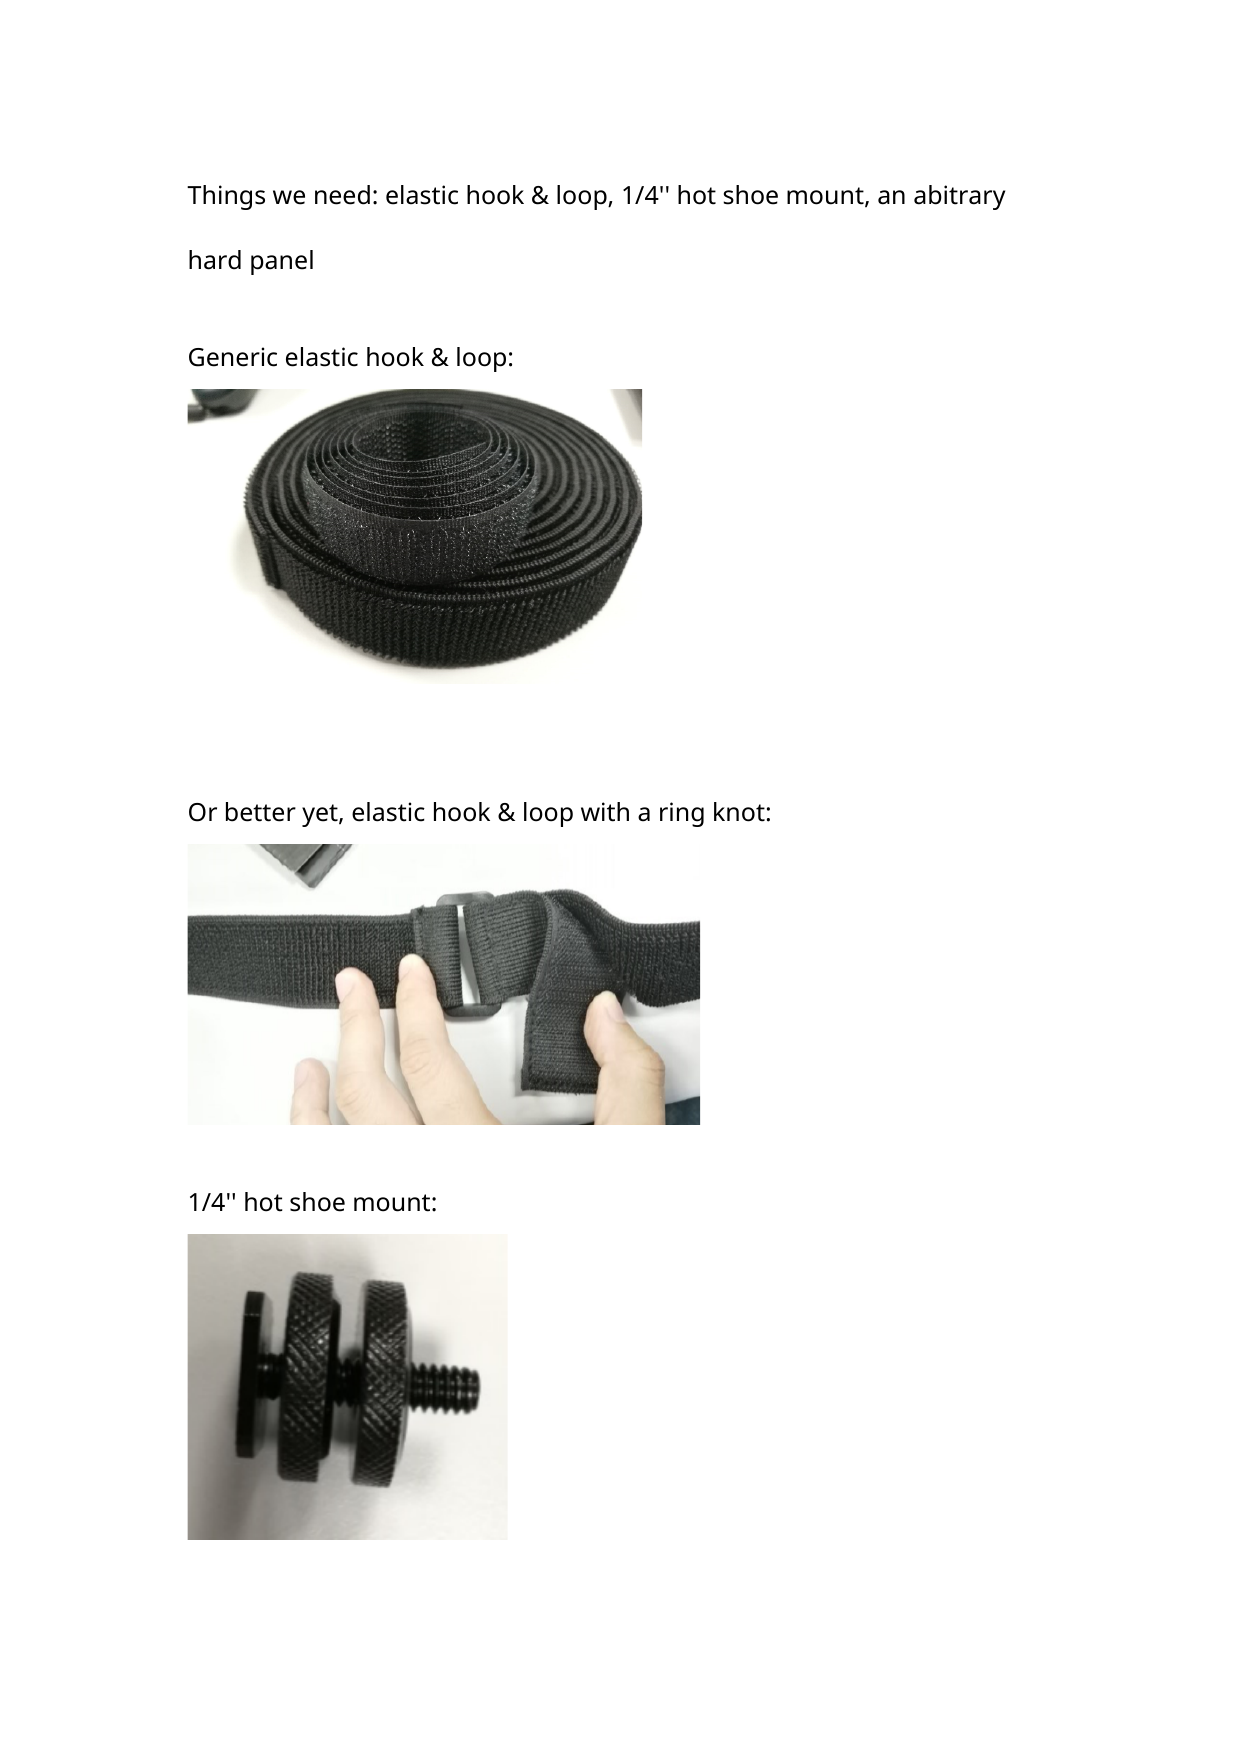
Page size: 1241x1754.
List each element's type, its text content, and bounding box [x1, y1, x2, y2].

text Generic elastic hook & loop: [187, 324, 1053, 389]
text Things we need: elastic hook & loop, 1/4'' hot shoe mount, an abitrary hard panel [187, 162, 1053, 292]
picture [187, 1234, 508, 1540]
text 1/4'' hot shoe mount: [187, 1169, 1053, 1234]
picture [187, 844, 700, 1125]
text Or better yet, elastic hook & loop with a ring knot: [187, 779, 1053, 844]
picture [187, 389, 643, 684]
